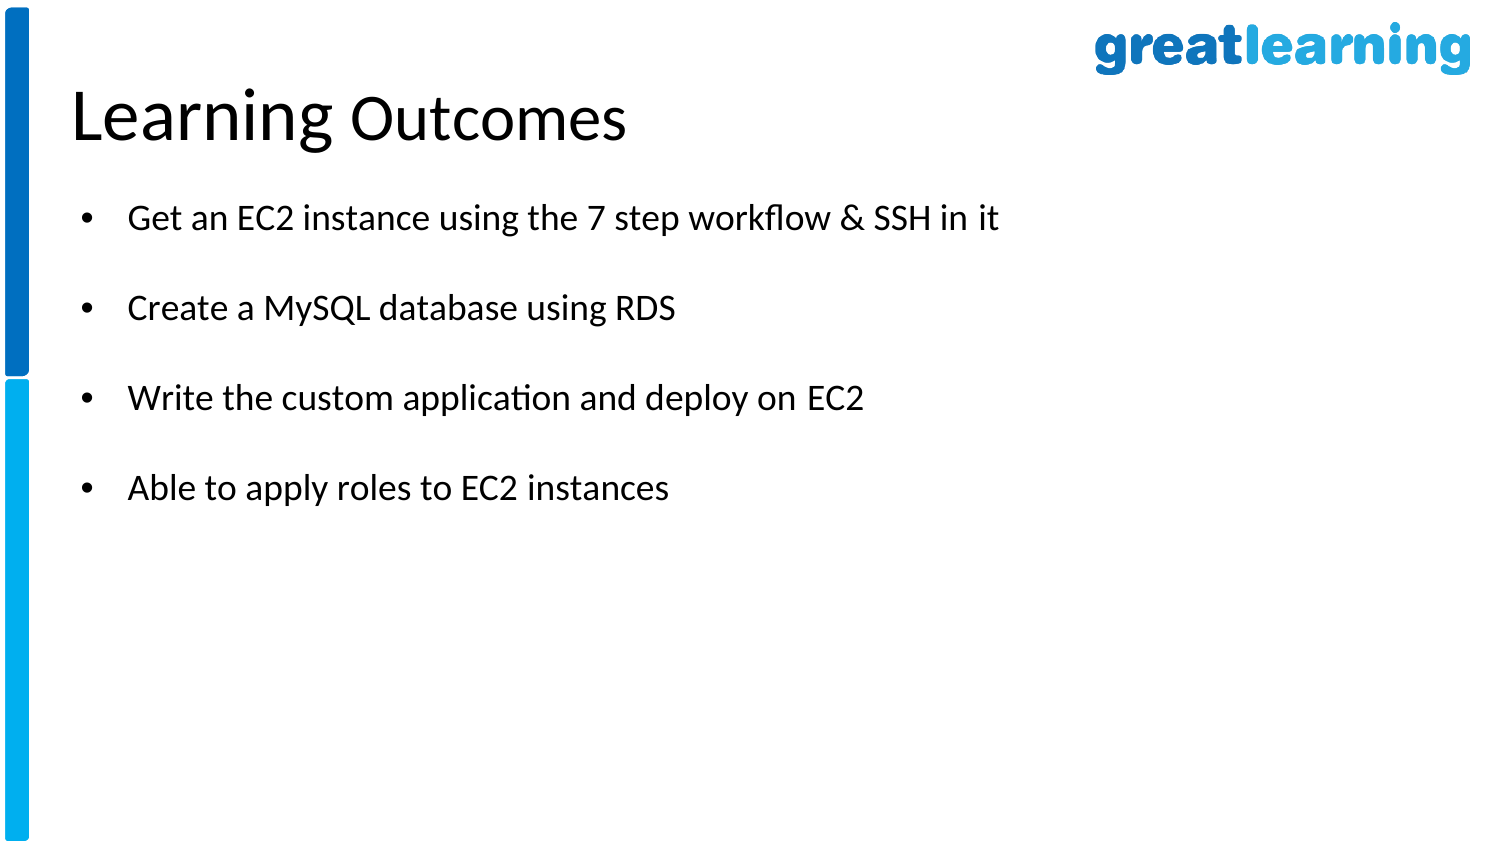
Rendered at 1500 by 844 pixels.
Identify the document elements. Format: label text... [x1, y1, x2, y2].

list Able to apply roles to EC2 instances [80, 464, 1479, 510]
picture [1095, 22, 1470, 75]
list Write the custom application and deploy on EC2 [80, 374, 1479, 420]
text Learning Outcomes [71, 74, 1479, 157]
list Create a MySQL database using RDS [80, 284, 1479, 330]
list Get an EC2 instance using the 7 step workflow & SSH in it [80, 194, 1479, 240]
